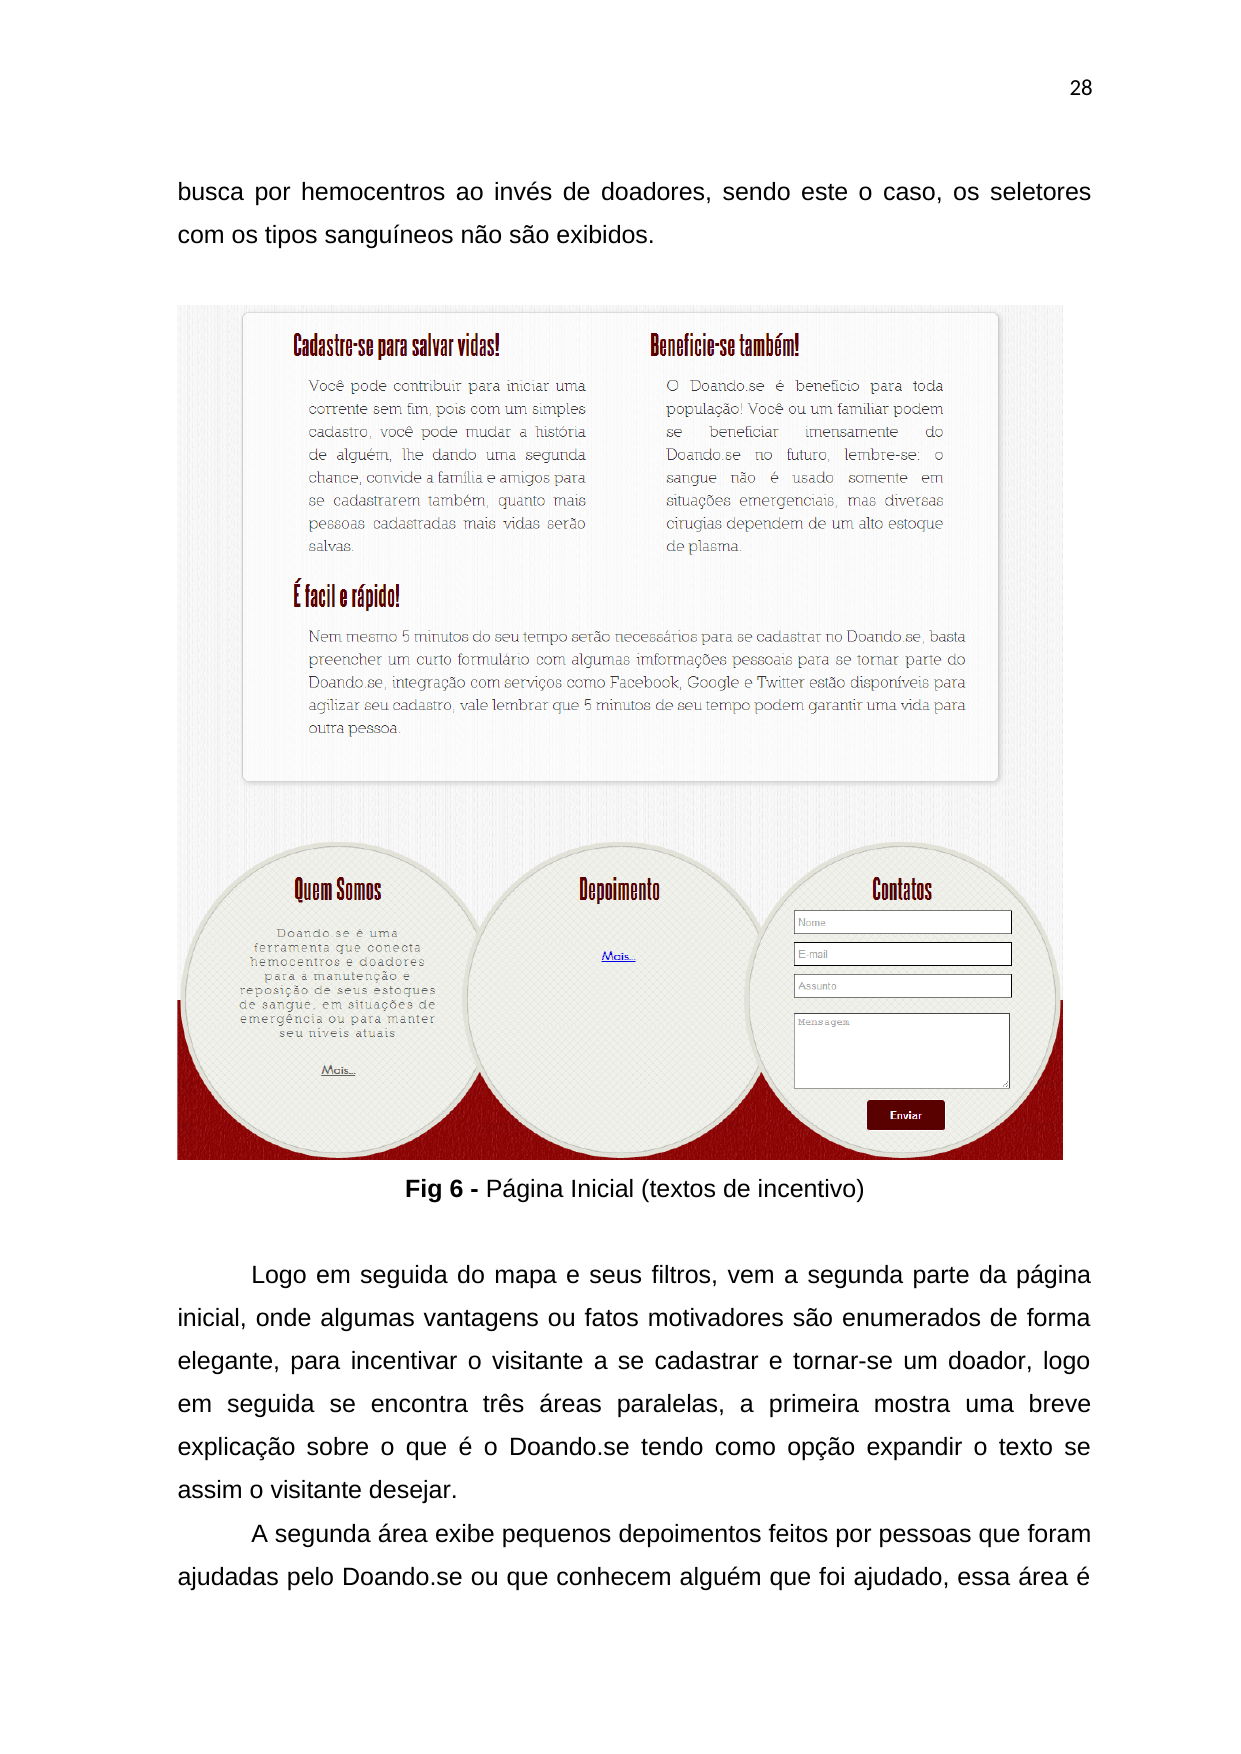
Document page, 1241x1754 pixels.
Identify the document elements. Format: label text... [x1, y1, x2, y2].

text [177, 177, 1092, 249]
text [177, 1519, 1092, 1591]
text Fig 6 - Página Inicial (textos de incentivo) [177, 1174, 1092, 1202]
text Logo em seguida do mapa e seus filtros, vem a segunda parte da página inicial, onde algumas vantagens ou fatos motivadores são enumerados de forma elegante, para incentivar o visitante a se cadastrar e tornar-se um doador, logo em seguida se encontra três áreas paralelas, a primeira mostra uma breve explicação sobre o que é o Doando.se tendo como opção expandir o texto se assim o visitante desejar. [177, 1260, 1092, 1504]
picture [177, 305, 1063, 1160]
